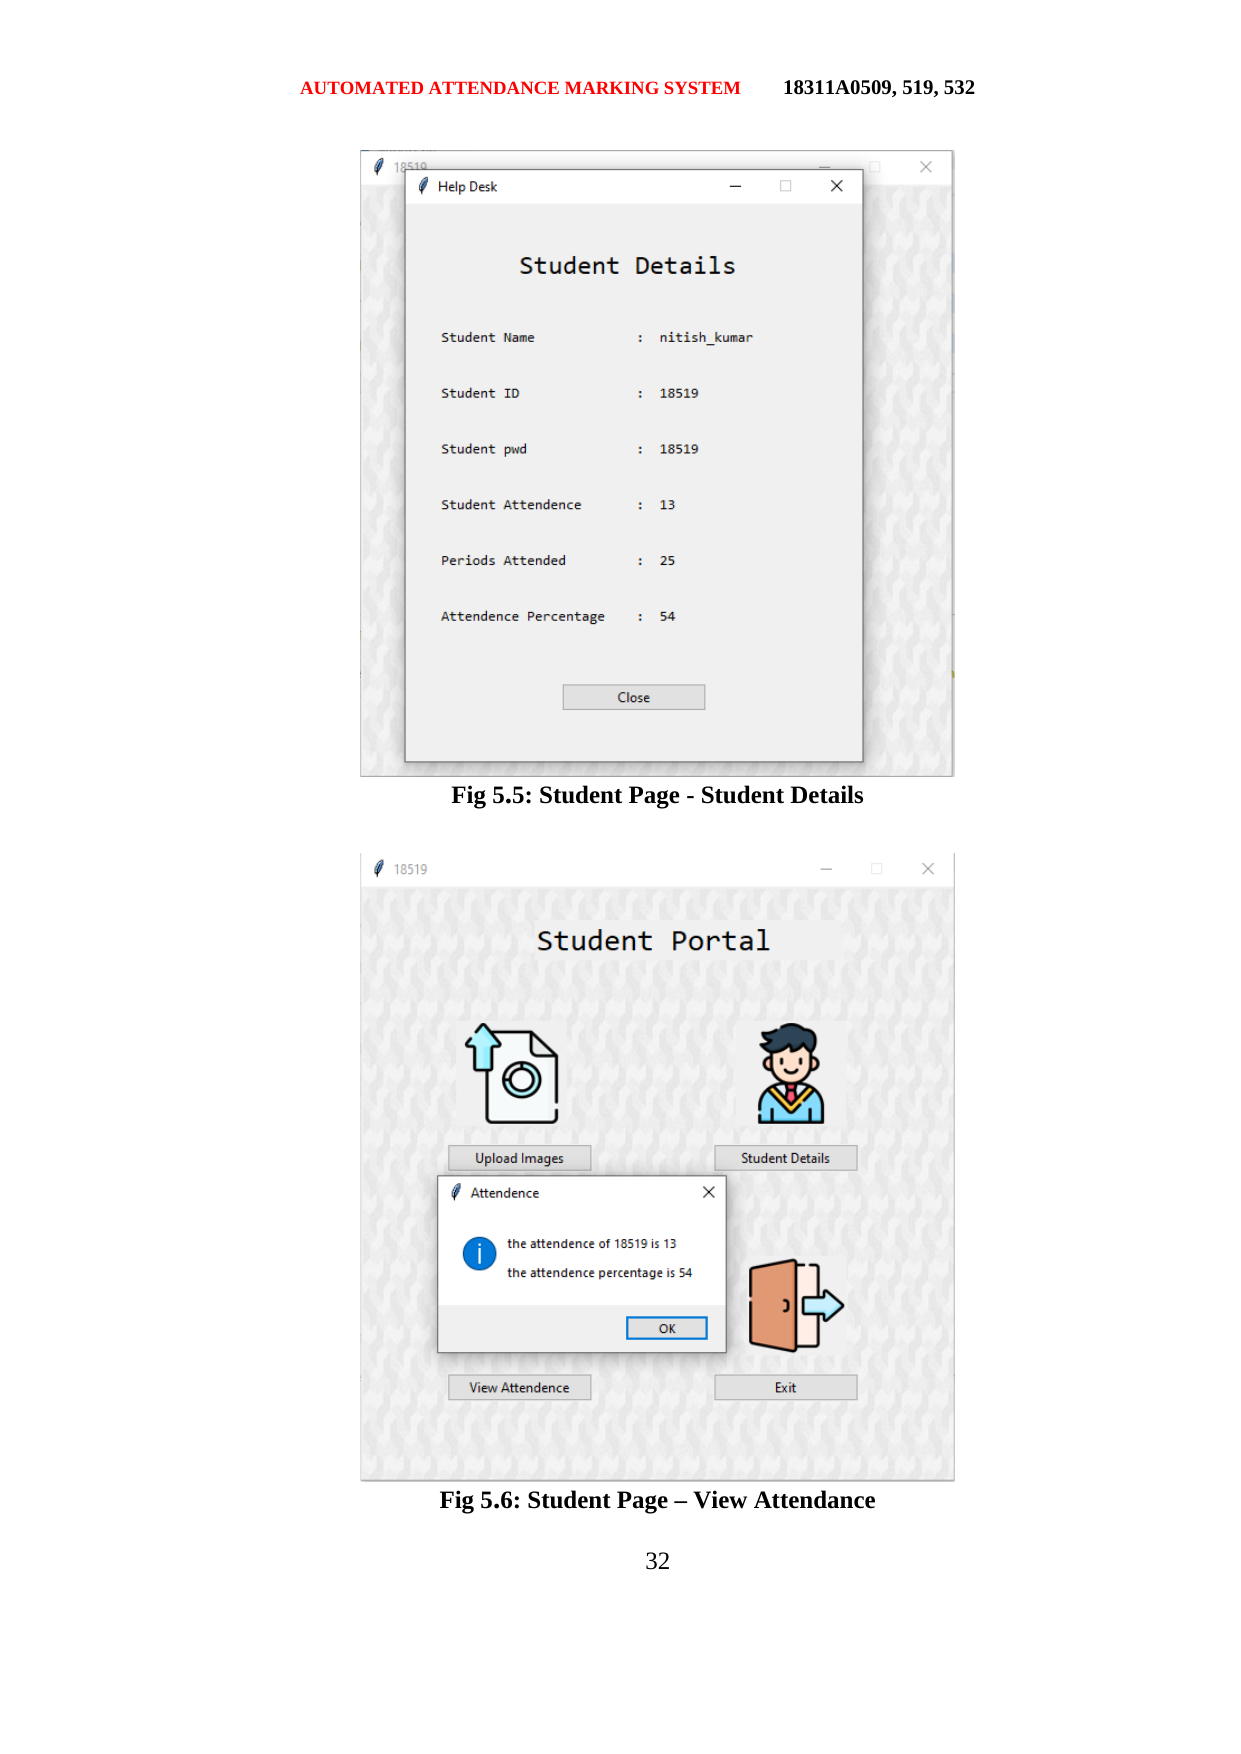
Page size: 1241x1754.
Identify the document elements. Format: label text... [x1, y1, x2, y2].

text Fig 5.5: Student Page - Student Details [225, 777, 1090, 810]
picture [360, 150, 955, 777]
picture [360, 853, 955, 1482]
text Fig 5.6: Student Page – View Attendance [225, 1482, 1090, 1515]
